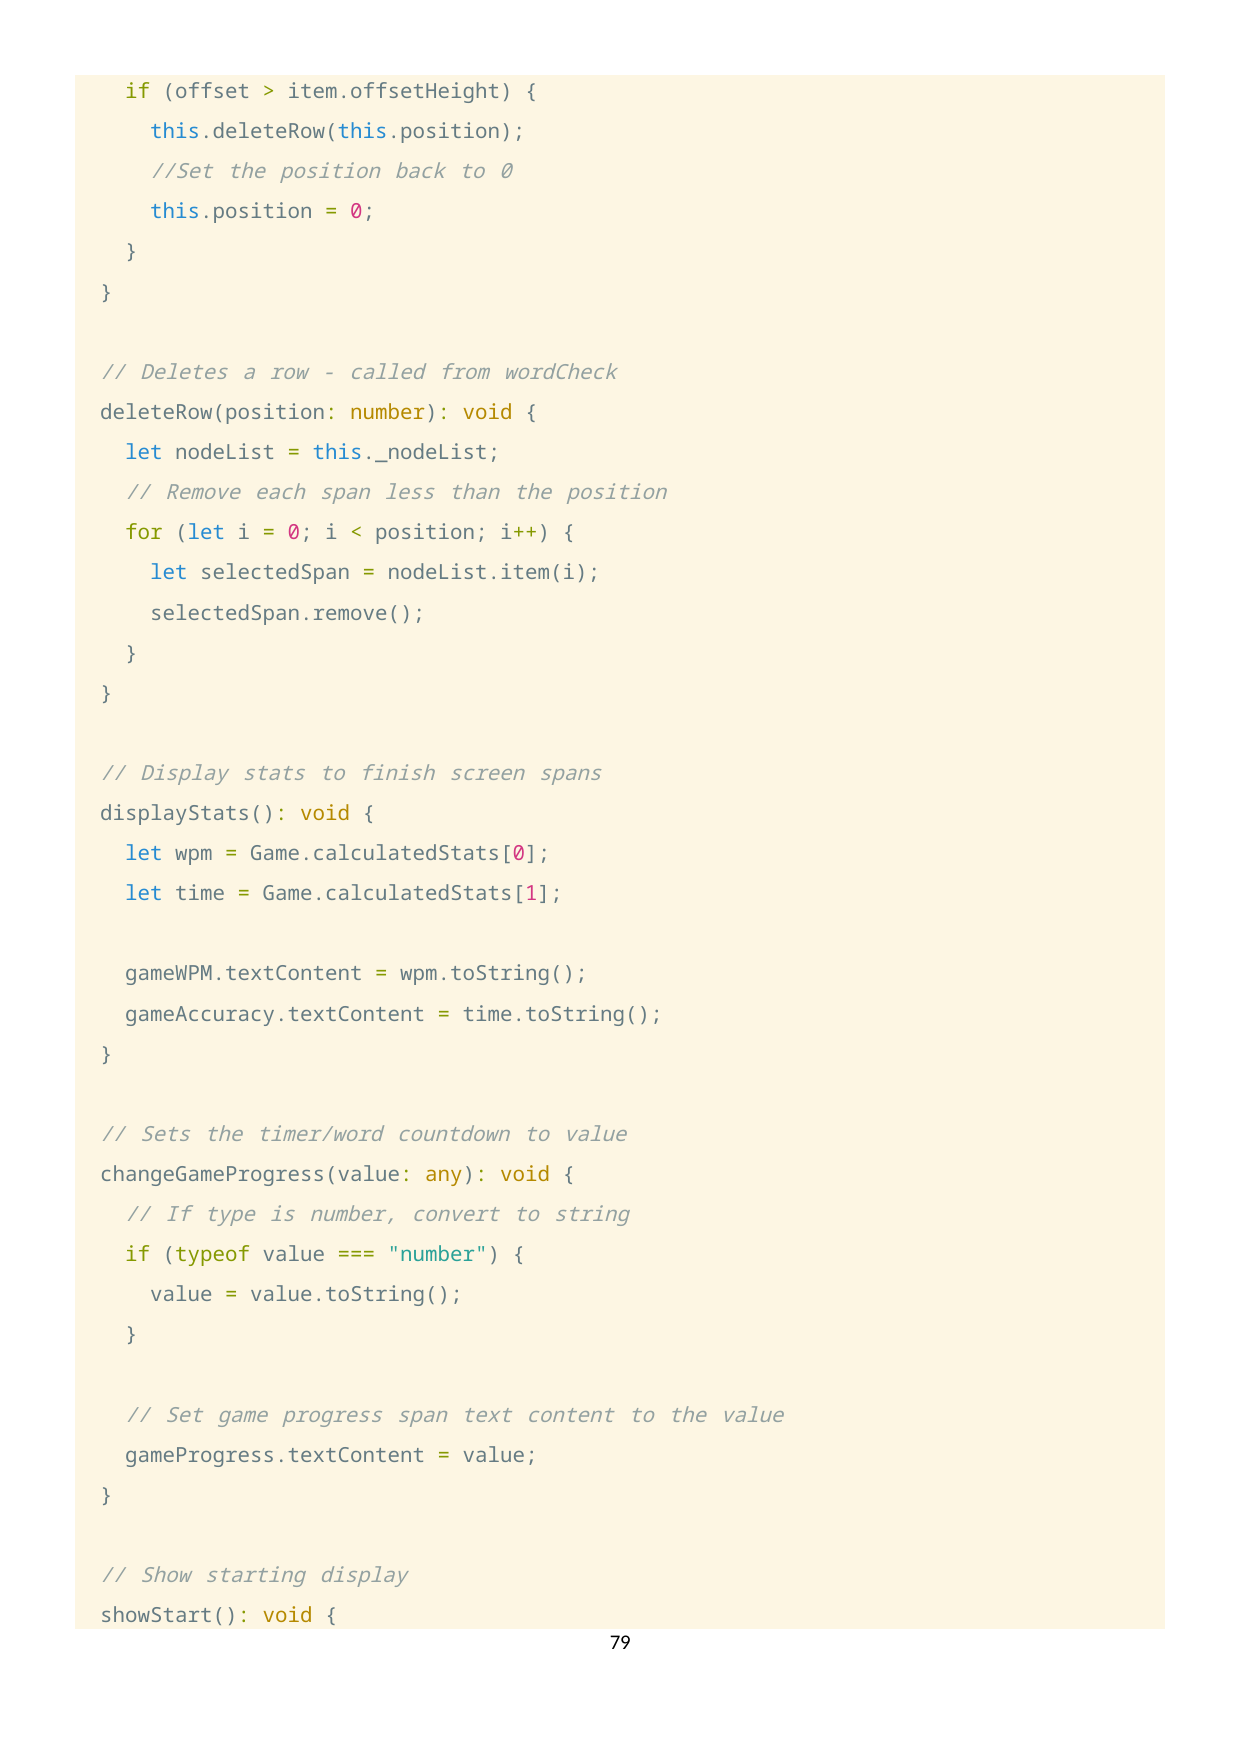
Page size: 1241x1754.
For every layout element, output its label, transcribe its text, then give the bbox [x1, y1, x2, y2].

text // Set game progress span text content to the value [75, 1398, 1165, 1428]
text gameProgress.textContent = value; [75, 1438, 1165, 1468]
text let nodeList = this._nodeList; [75, 436, 1165, 466]
text displayStats(): void { [75, 797, 1165, 827]
text gameWPM.textContent = wpm.toString(); [75, 957, 1165, 987]
text if (offset > item.offsetHeight) { [75, 75, 1165, 105]
text } [75, 235, 1165, 265]
text let wpm = Game.calculatedStats[0]; [75, 837, 1165, 867]
text showStart(): void { [75, 1599, 1165, 1629]
text this.deleteRow(this.position); [75, 115, 1165, 145]
text // Sets the timer/word countdown to value [75, 1118, 1165, 1147]
text let selectedSpan = nodeList.item(i); [75, 556, 1165, 586]
text gameAccuracy.textContent = time.toString(); [75, 997, 1165, 1027]
text // Show starting display [75, 1559, 1165, 1588]
text changeGameProgress(value: any): void { [75, 1158, 1165, 1187]
text } [75, 276, 1165, 305]
text deleteRow(position: number): void { [75, 396, 1165, 426]
text // If type is number, convert to string [75, 1198, 1165, 1228]
text } [75, 1479, 1165, 1508]
text selectedSpan.remove(); [75, 596, 1165, 626]
text if (typeof value === "number") { [75, 1238, 1165, 1268]
text this.position = 0; [75, 195, 1165, 225]
text let time = Game.calculatedStats[1]; [75, 877, 1165, 907]
text } [75, 677, 1165, 706]
text } [75, 1318, 1165, 1348]
text for (let i = 0; i < position; i++) { [75, 516, 1165, 546]
text value = value.toString(); [75, 1278, 1165, 1308]
text // Deletes a row - called from wordCheck [75, 356, 1165, 385]
text // Display stats to finish screen spans [75, 757, 1165, 786]
text // Remove each span less than the position [75, 476, 1165, 506]
text } [75, 636, 1165, 666]
text } [75, 1037, 1165, 1067]
text //Set the position back to 0 [75, 155, 1165, 185]
